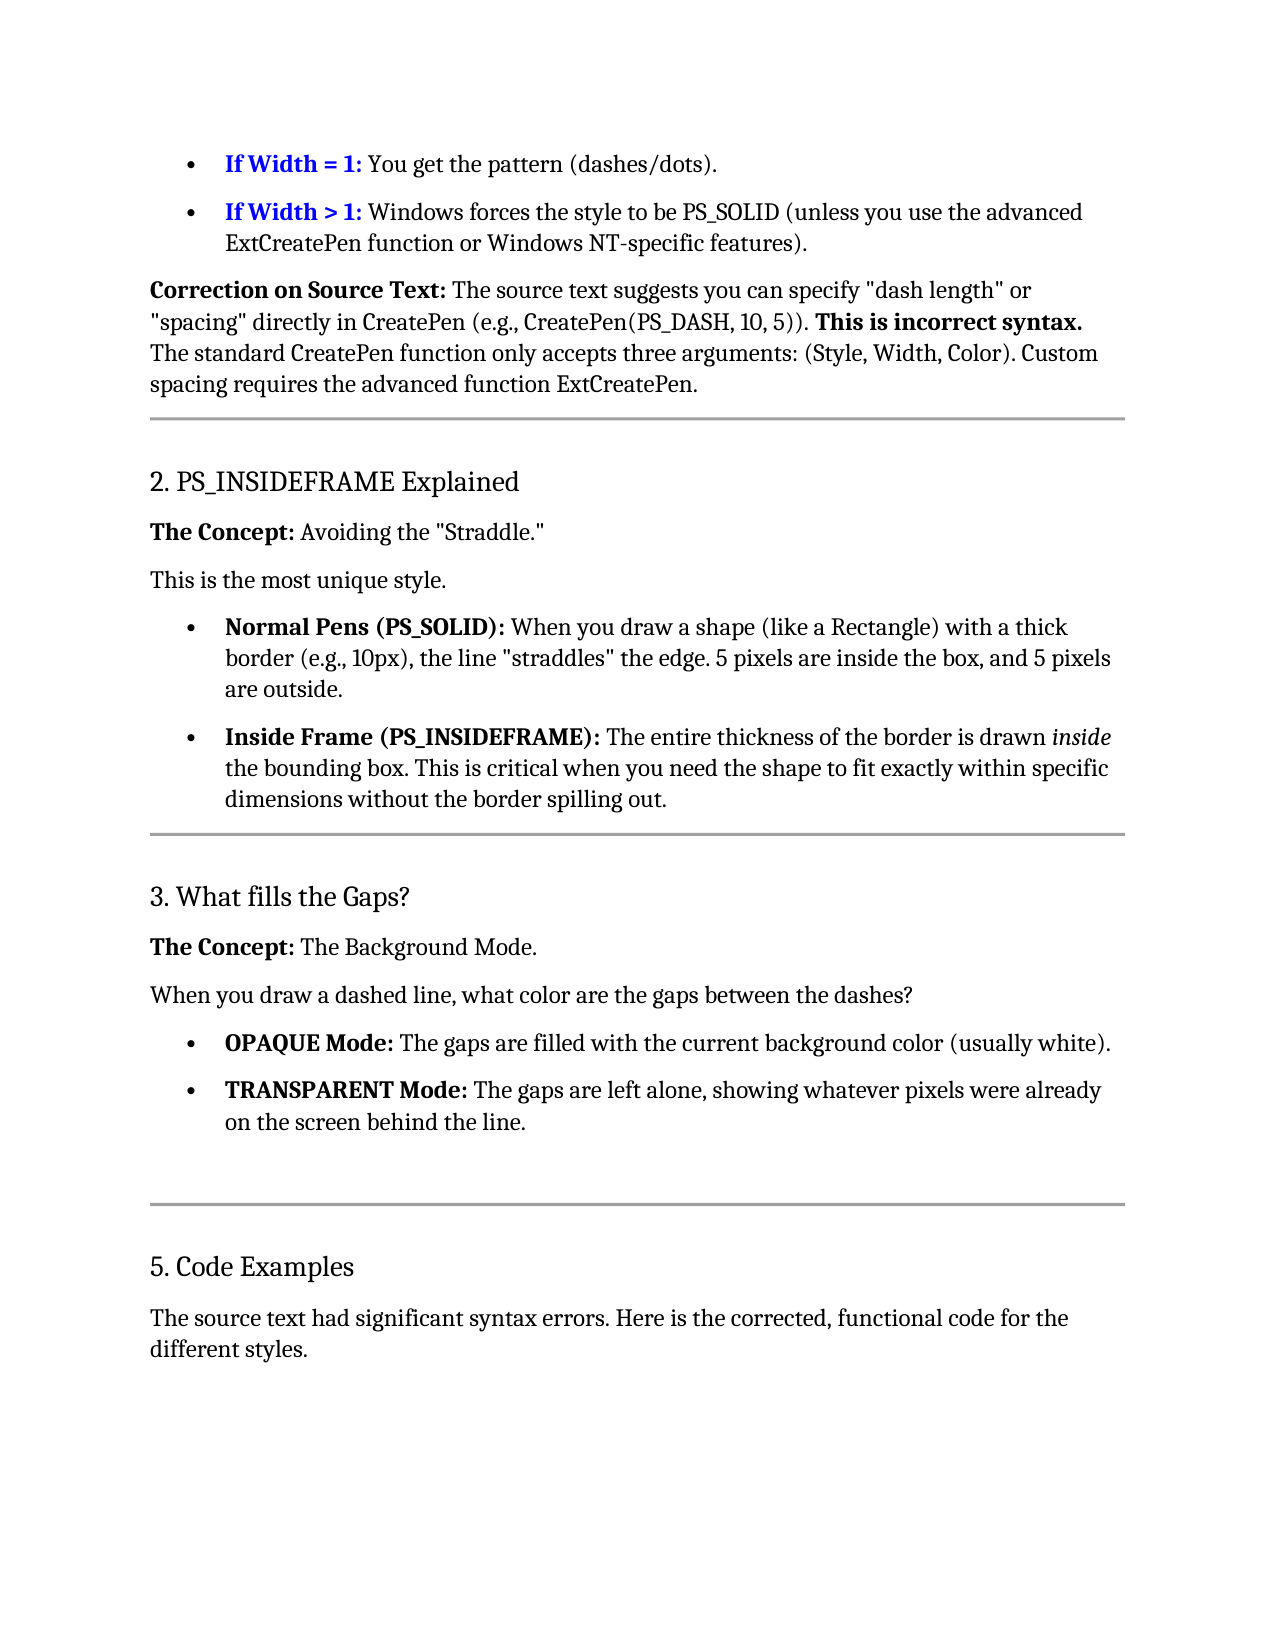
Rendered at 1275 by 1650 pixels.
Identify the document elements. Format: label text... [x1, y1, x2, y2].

text 3. What fills the Gaps? [150, 881, 1125, 914]
list OPAQUE Mode: The gaps are filled with the current background color (usually white). [187, 1029, 1125, 1057]
text The source text had significant syntax errors. Here is the corrected, functional code for the different styles. [150, 1303, 1125, 1363]
list If Width > 1: Windows forces the style to be PS_SOLID (unless you use the advanced ExtCreatePen function or Windows NT-specific features). [187, 198, 1125, 257]
list Inside Frame (PS_INSIDEFRAME): The entire thickness of the border is drawn inside the bounding box. This is critical when you need the shape to fit exactly within specific dimensions without the border spilling out. [187, 723, 1125, 814]
text The Concept: The Background Mode. [150, 933, 1125, 962]
text The Concept: Avoiding the "Straddle." [150, 518, 1125, 547]
text 5. Code Examples [150, 1251, 1125, 1284]
text When you draw a dashed line, what color are the gaps between the dashes? [150, 981, 1125, 1010]
list If Width = 1: You get the pattern (dashes/dots). [187, 150, 1125, 179]
text This is the most unique style. [150, 566, 1125, 594]
text Correction on Source Text: The source text suggests you can specify "dash length" or "spacing" directly in CreatePen (e.g., CreatePen(PS_DASH, 10, 5)). This is incorrect syntax. The standard CreatePen function only accepts three arguments: (Style, Width, Color). Custom spacing requires the advanced function ExtCreatePen. [150, 276, 1125, 398]
list TRANSPARENT Mode: The gaps are left alone, showing whatever pixels were already on the screen behind the line. [187, 1076, 1125, 1136]
list Normal Pens (PS_SOLID): When you draw a shape (like a Rectangle) with a thick border (e.g., 10px), the line "straddles" the edge. 5 pixels are inside the box, and 5 pixels are outside. [187, 613, 1125, 704]
text 2. PS_INSIDEFRAME Explained [150, 465, 1125, 498]
